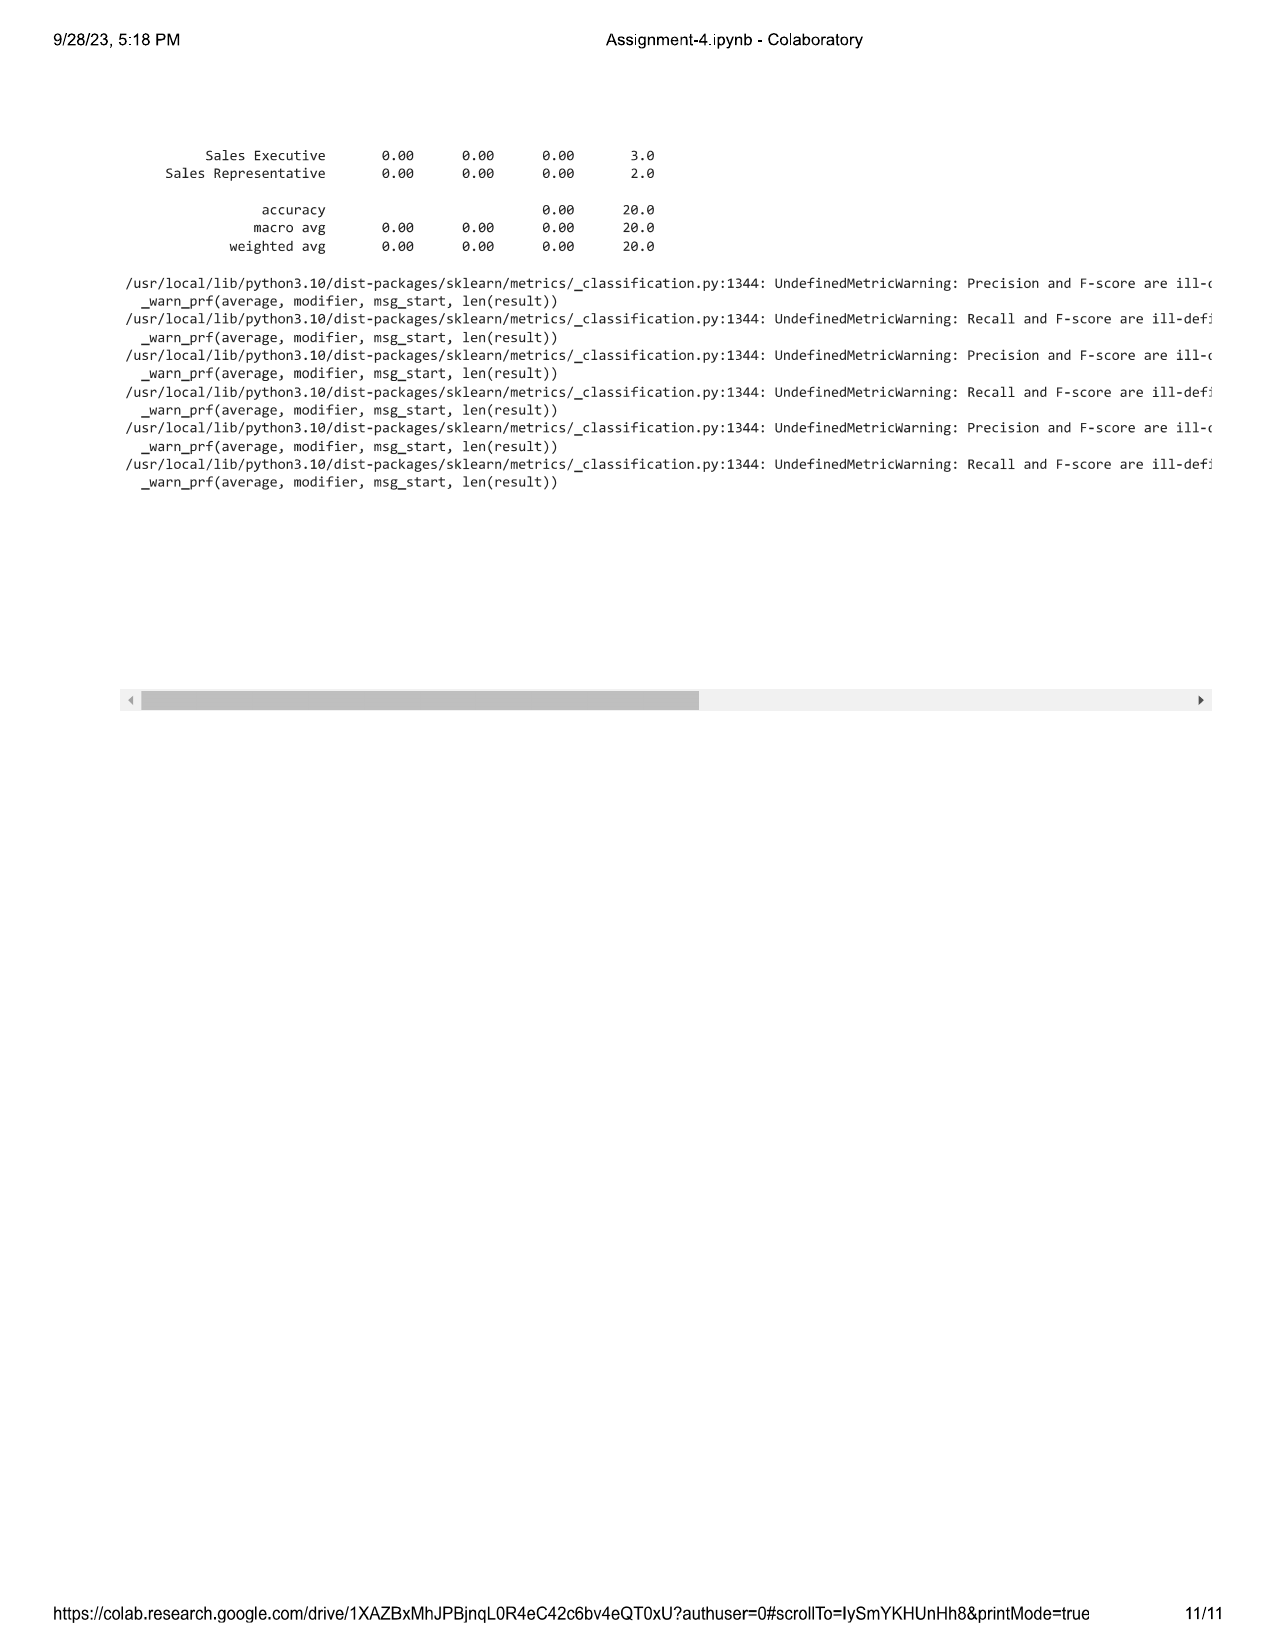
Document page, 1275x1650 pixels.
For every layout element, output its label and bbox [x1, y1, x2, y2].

picture [53, 1606, 1089, 1623]
picture [125, 150, 1212, 490]
picture [141, 691, 699, 710]
